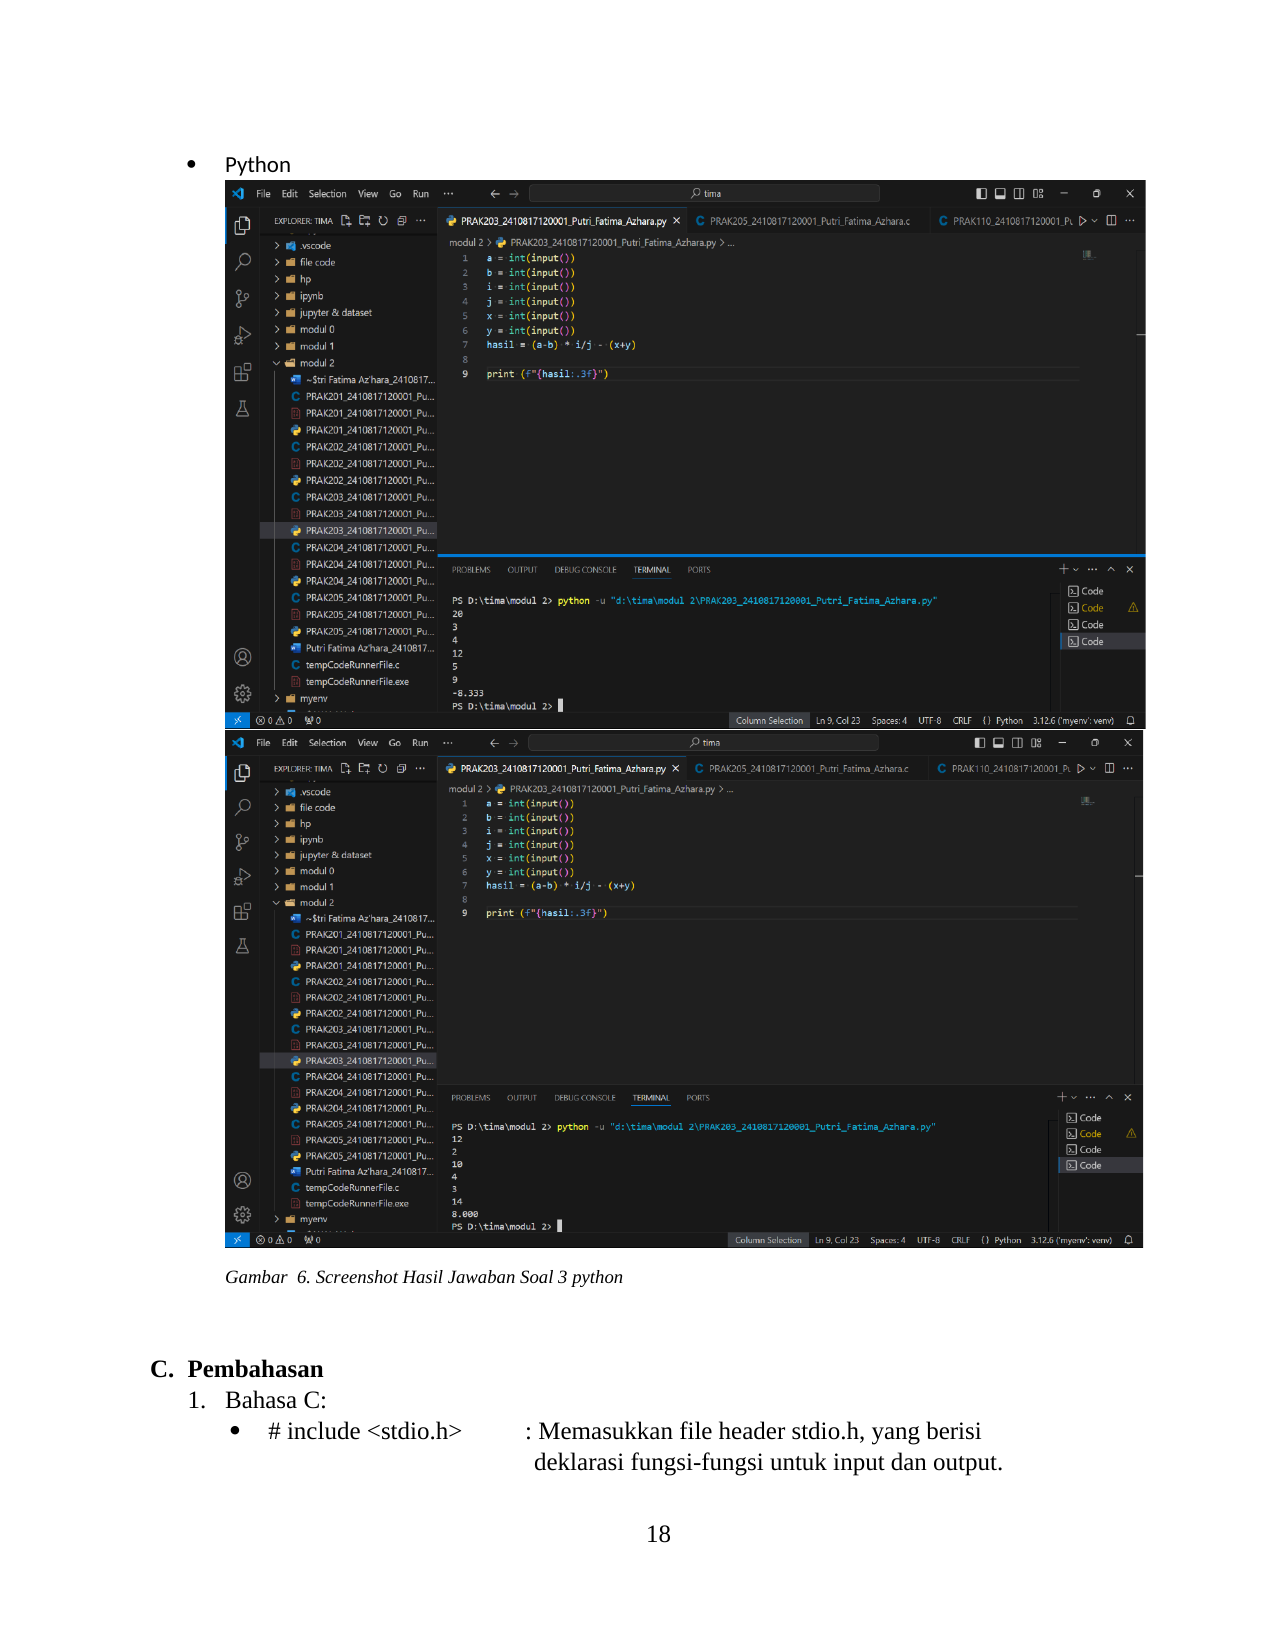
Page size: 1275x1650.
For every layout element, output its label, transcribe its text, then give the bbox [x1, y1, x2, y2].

subtitle Pembahasan [150, 1354, 1167, 1382]
picture [225, 180, 1146, 729]
text Gambar 6. Screenshot Hasil Jawaban Soal 3 python [224, 1266, 1167, 1288]
list deklarasi fungsi-fungsi untuk input dan output. [534, 1447, 1167, 1476]
list Bahasa C: [187, 1385, 1167, 1413]
picture [225, 730, 1144, 1248]
list Python [187, 150, 1167, 178]
list # include <stdio.h> : Memasukkan file header stdio.h, yang berisi [231, 1416, 1167, 1444]
